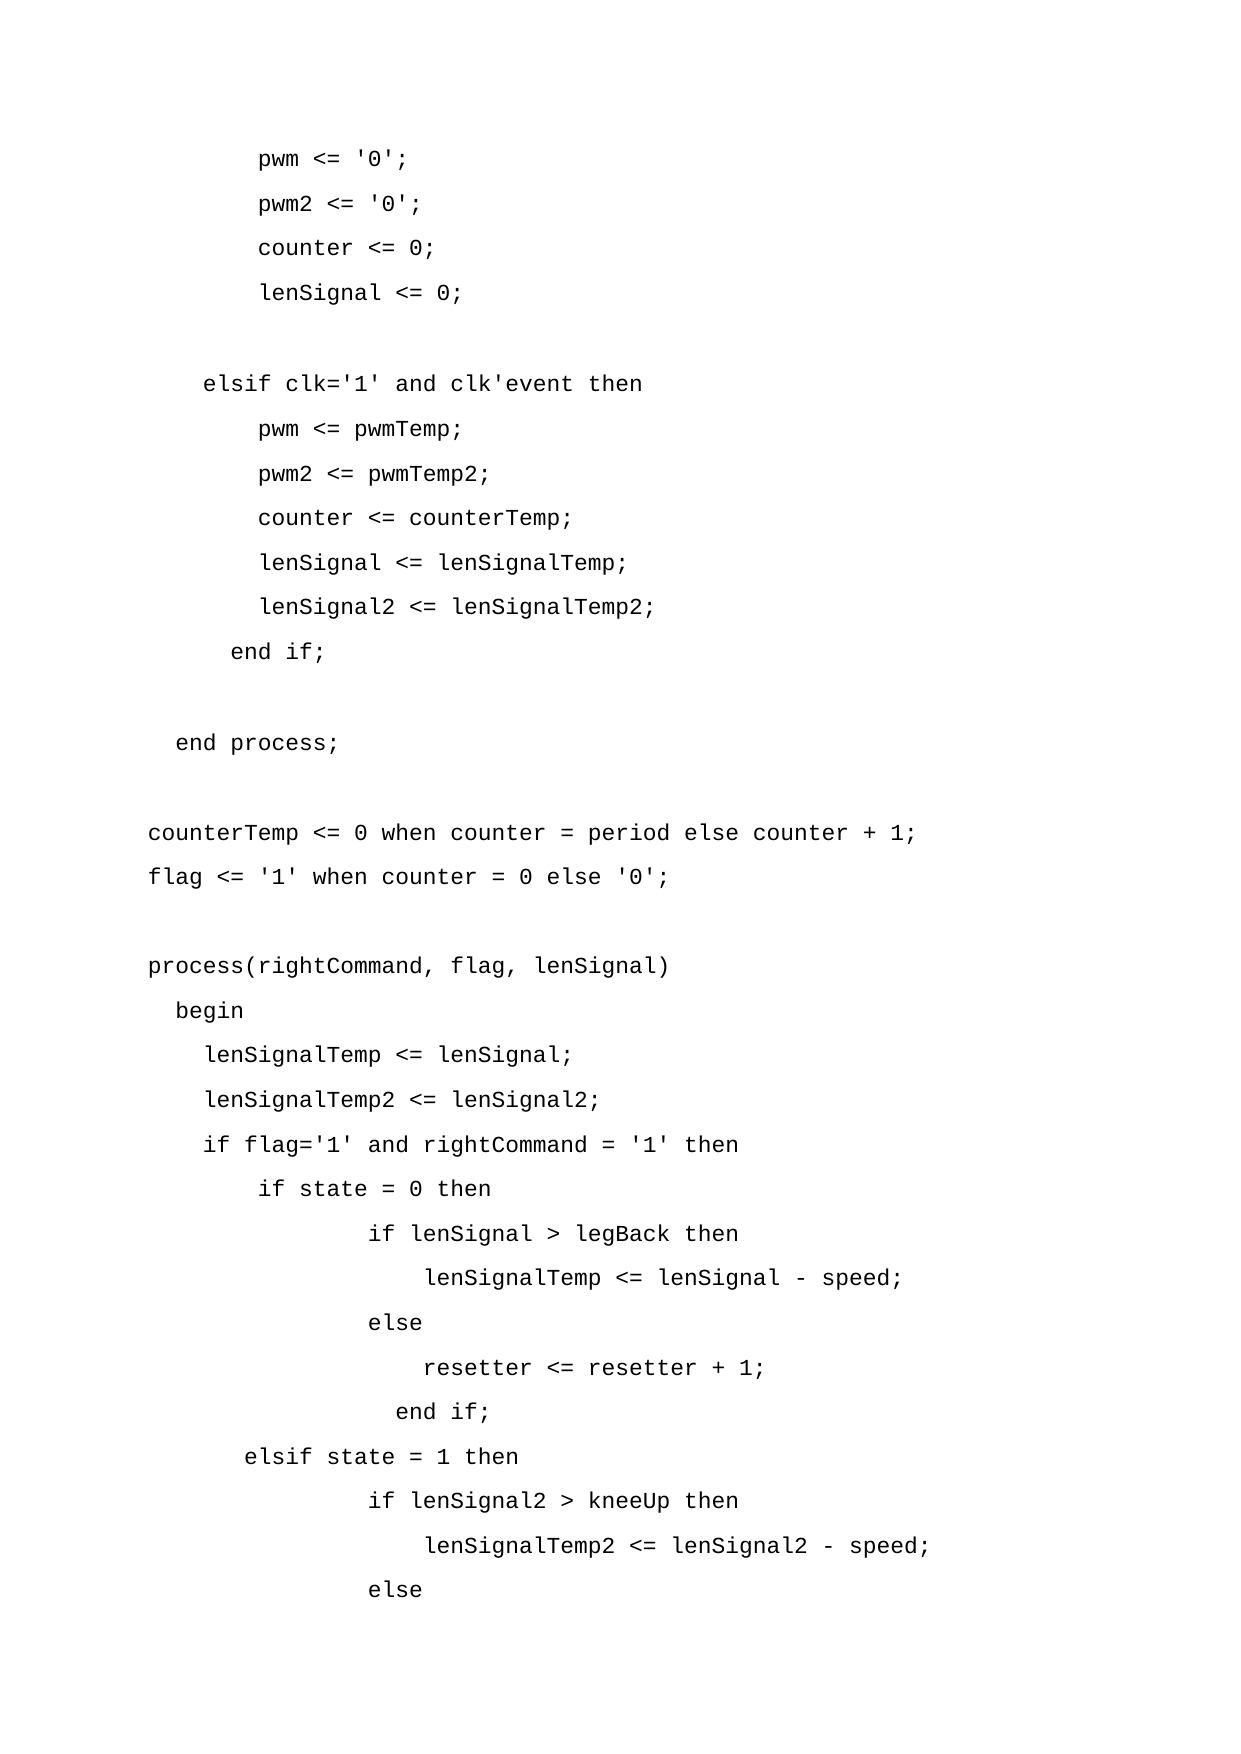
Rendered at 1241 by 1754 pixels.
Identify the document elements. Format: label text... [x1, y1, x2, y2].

text else [148, 1579, 1093, 1605]
text else [148, 1311, 1093, 1337]
text lenSignal <= lenSignalTemp; [148, 551, 1093, 577]
text pwm2 <= '0'; [148, 192, 1093, 218]
text begin [148, 999, 1093, 1025]
text if lenSignal > legBack then [148, 1222, 1093, 1248]
text lenSignalTemp <= lenSignal - speed; [148, 1267, 1093, 1293]
text if state = 0 then [148, 1178, 1093, 1203]
text lenSignal <= 0; [148, 281, 1093, 307]
text pwm <= '0'; [148, 148, 1093, 173]
text pwm2 <= pwmTemp2; [148, 462, 1093, 488]
text counter <= 0; [148, 237, 1093, 263]
text resetter <= resetter + 1; [148, 1356, 1093, 1382]
text end if; [148, 640, 1093, 666]
text lenSignalTemp2 <= lenSignal2 - speed; [148, 1534, 1093, 1560]
text lenSignal2 <= lenSignalTemp2; [148, 596, 1093, 622]
text elsif state = 1 then [148, 1445, 1093, 1471]
text lenSignalTemp2 <= lenSignal2; [148, 1088, 1093, 1114]
text counterTemp <= 0 when counter = period else counter + 1; [148, 821, 1093, 847]
text end process; [148, 732, 1093, 758]
text if flag='1' and rightCommand = '1' then [148, 1133, 1093, 1159]
text process(rightCommand, flag, lenSignal) [148, 955, 1093, 981]
text counter <= counterTemp; [148, 507, 1093, 532]
text elsif clk='1' and clk'event then [148, 373, 1093, 399]
text if lenSignal2 > kneeUp then [148, 1490, 1093, 1516]
text end if; [148, 1401, 1093, 1426]
text lenSignalTemp <= lenSignal; [148, 1044, 1093, 1070]
text pwm <= pwmTemp; [148, 417, 1093, 443]
text flag <= '1' when counter = 0 else '0'; [148, 866, 1093, 891]
